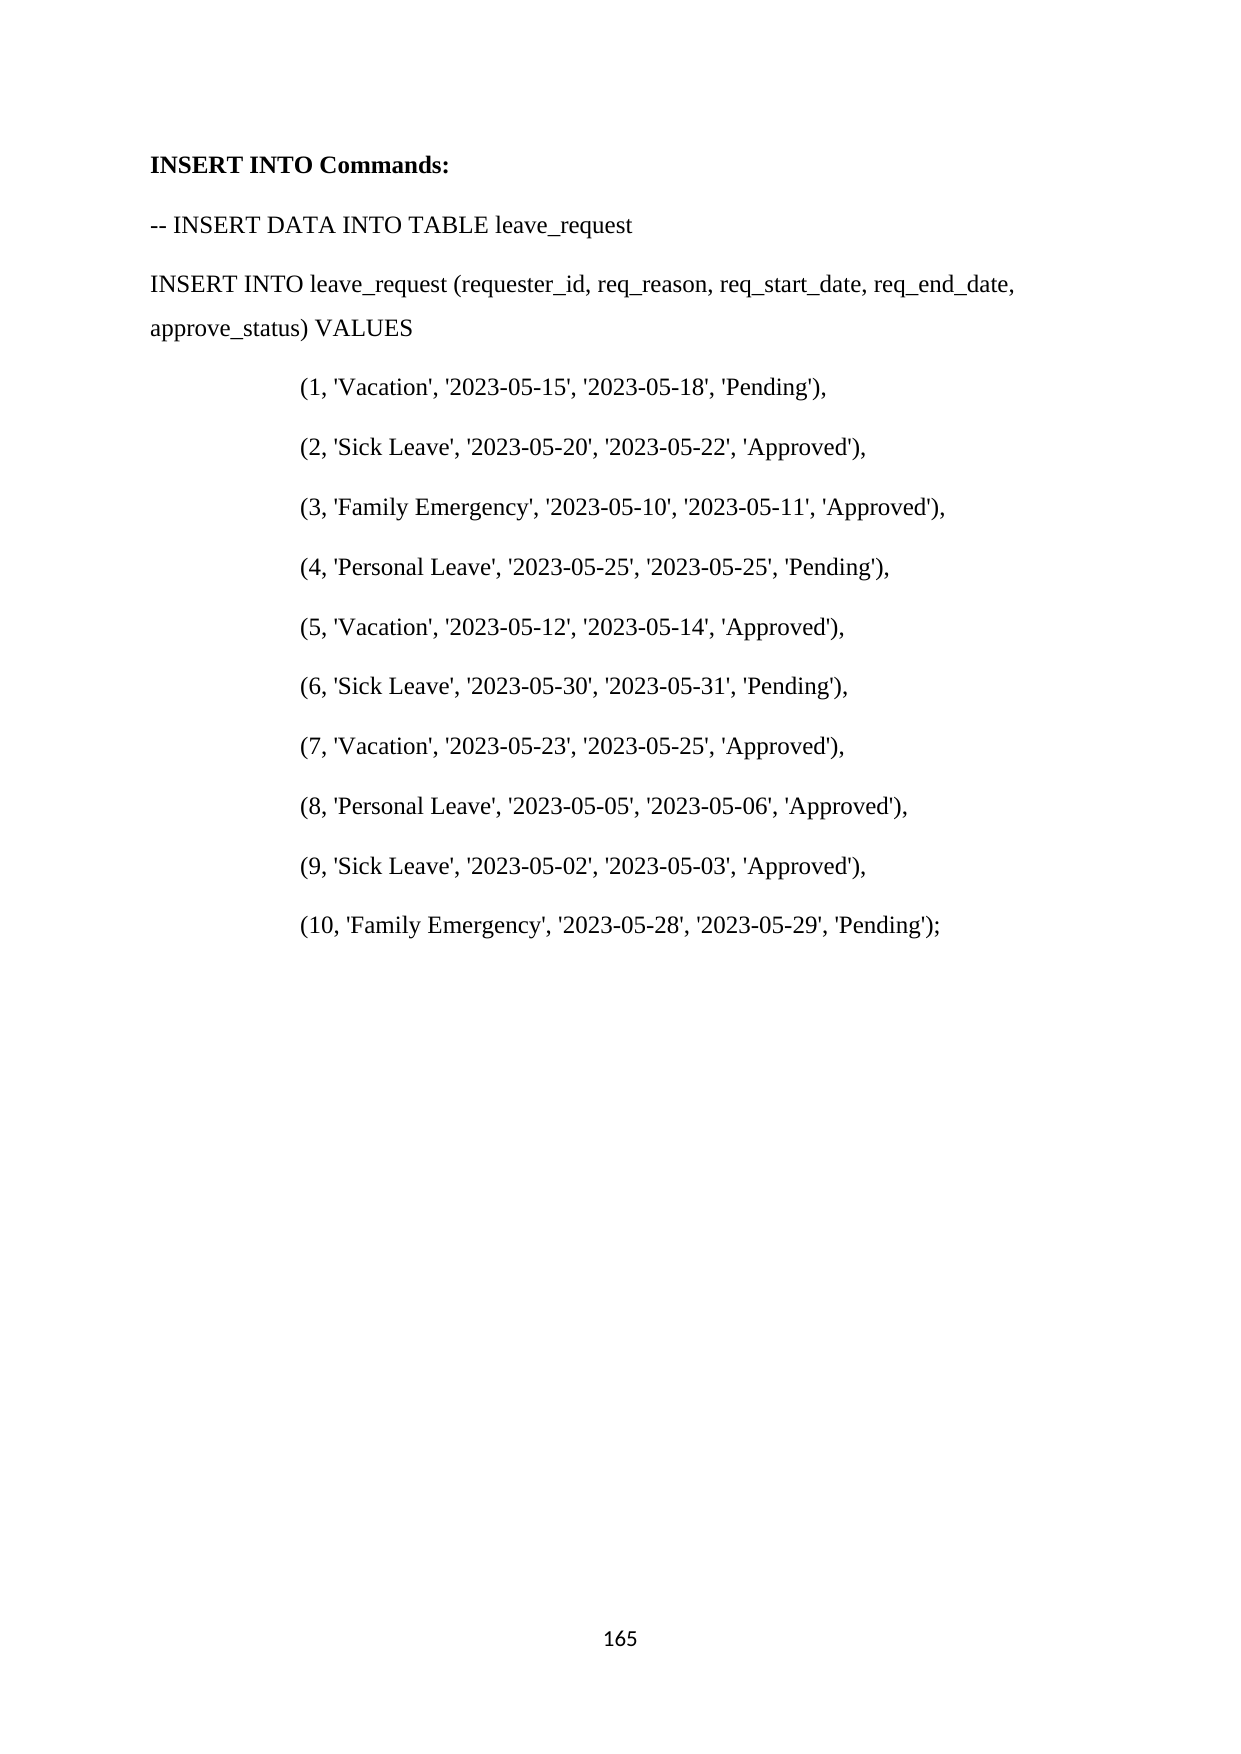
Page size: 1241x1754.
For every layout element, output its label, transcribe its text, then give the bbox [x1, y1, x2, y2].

text -- INSERT DATA INTO TABLE leave_request [150, 210, 1090, 238]
text (2, 'Sick Leave', '2023-05-20', '2023-05-22', 'Approved'), [150, 432, 1090, 461]
text (9, 'Sick Leave', '2023-05-02', '2023-05-03', 'Approved'), [150, 851, 1090, 879]
text (10, 'Family Emergency', '2023-05-28', '2023-05-29', 'Pending'); [150, 911, 1090, 939]
text (5, 'Vacation', '2023-05-12', '2023-05-14', 'Approved'), [150, 612, 1090, 640]
text (1, 'Vacation', '2023-05-15', '2023-05-18', 'Pending'), [150, 372, 1090, 401]
text INSERT INTO Commands: [150, 150, 1090, 179]
text (8, 'Personal Leave', '2023-05-05', '2023-05-06', 'Approved'), [150, 791, 1090, 820]
text (7, 'Vacation', '2023-05-23', '2023-05-25', 'Approved'), [150, 731, 1090, 760]
text (3, 'Family Emergency', '2023-05-10', '2023-05-11', 'Approved'), [150, 492, 1090, 521]
text (6, 'Sick Leave', '2023-05-30', '2023-05-31', 'Pending'), [150, 671, 1090, 700]
text INSERT INTO leave_request (requester_id, req_reason, req_start_date, req_end_date, approve_status) VALUES [150, 269, 1090, 341]
text (4, 'Personal Leave', '2023-05-25', '2023-05-25', 'Pending'), [150, 552, 1090, 581]
